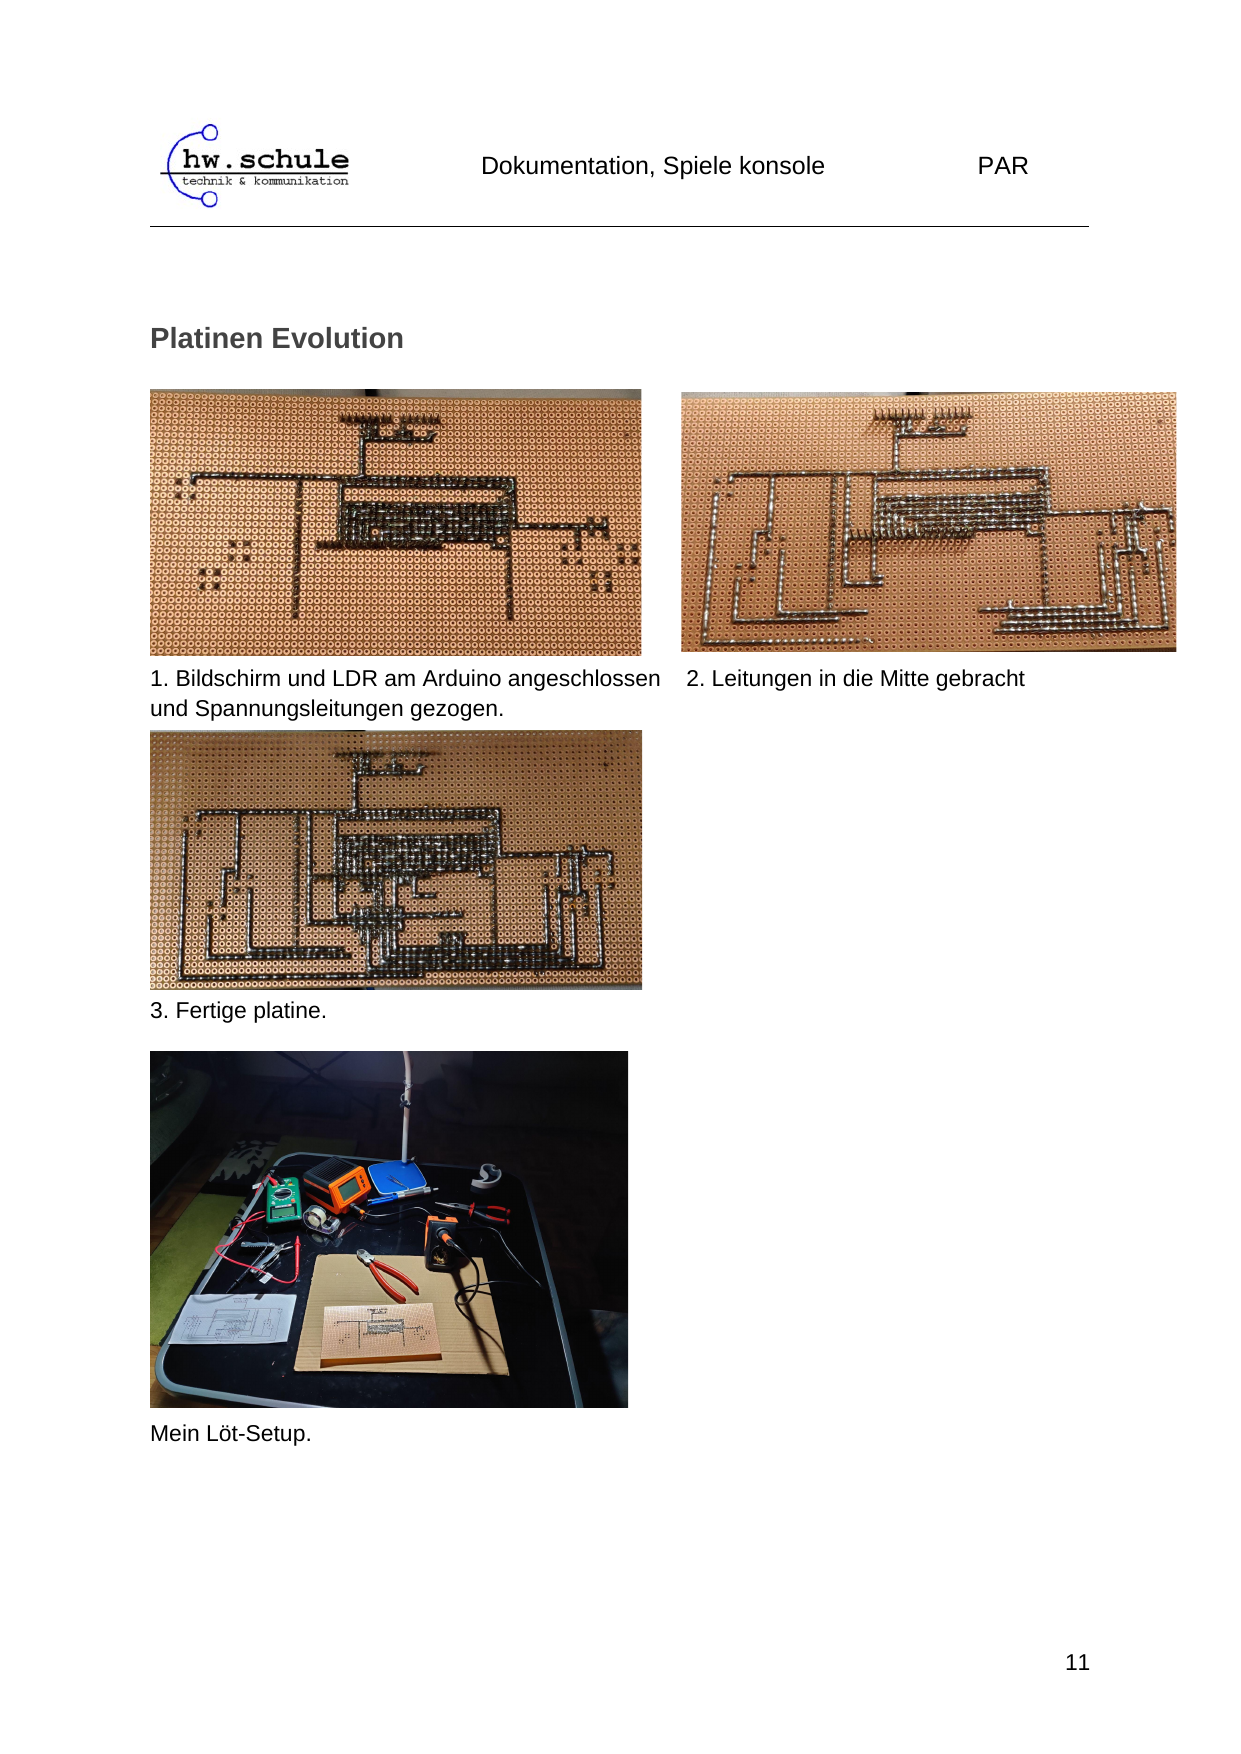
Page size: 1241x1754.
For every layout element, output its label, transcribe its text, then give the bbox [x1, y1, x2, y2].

picture [150, 1051, 629, 1408]
picture [160, 115, 349, 216]
picture [150, 389, 642, 656]
text Mein Löt-Setup. [150, 1420, 1090, 1447]
picture [681, 392, 1177, 652]
subtitle Platinen Evolution [150, 321, 1090, 354]
text 1. Bildschirm und LDR am Arduino angeschlossen 2. Leitungen in die Mitte gebracht [150, 665, 1090, 691]
text 3. Fertige platine. [150, 997, 1090, 1024]
text und Spannungsleitungen gezogen. [150, 695, 1090, 722]
picture [150, 730, 643, 990]
